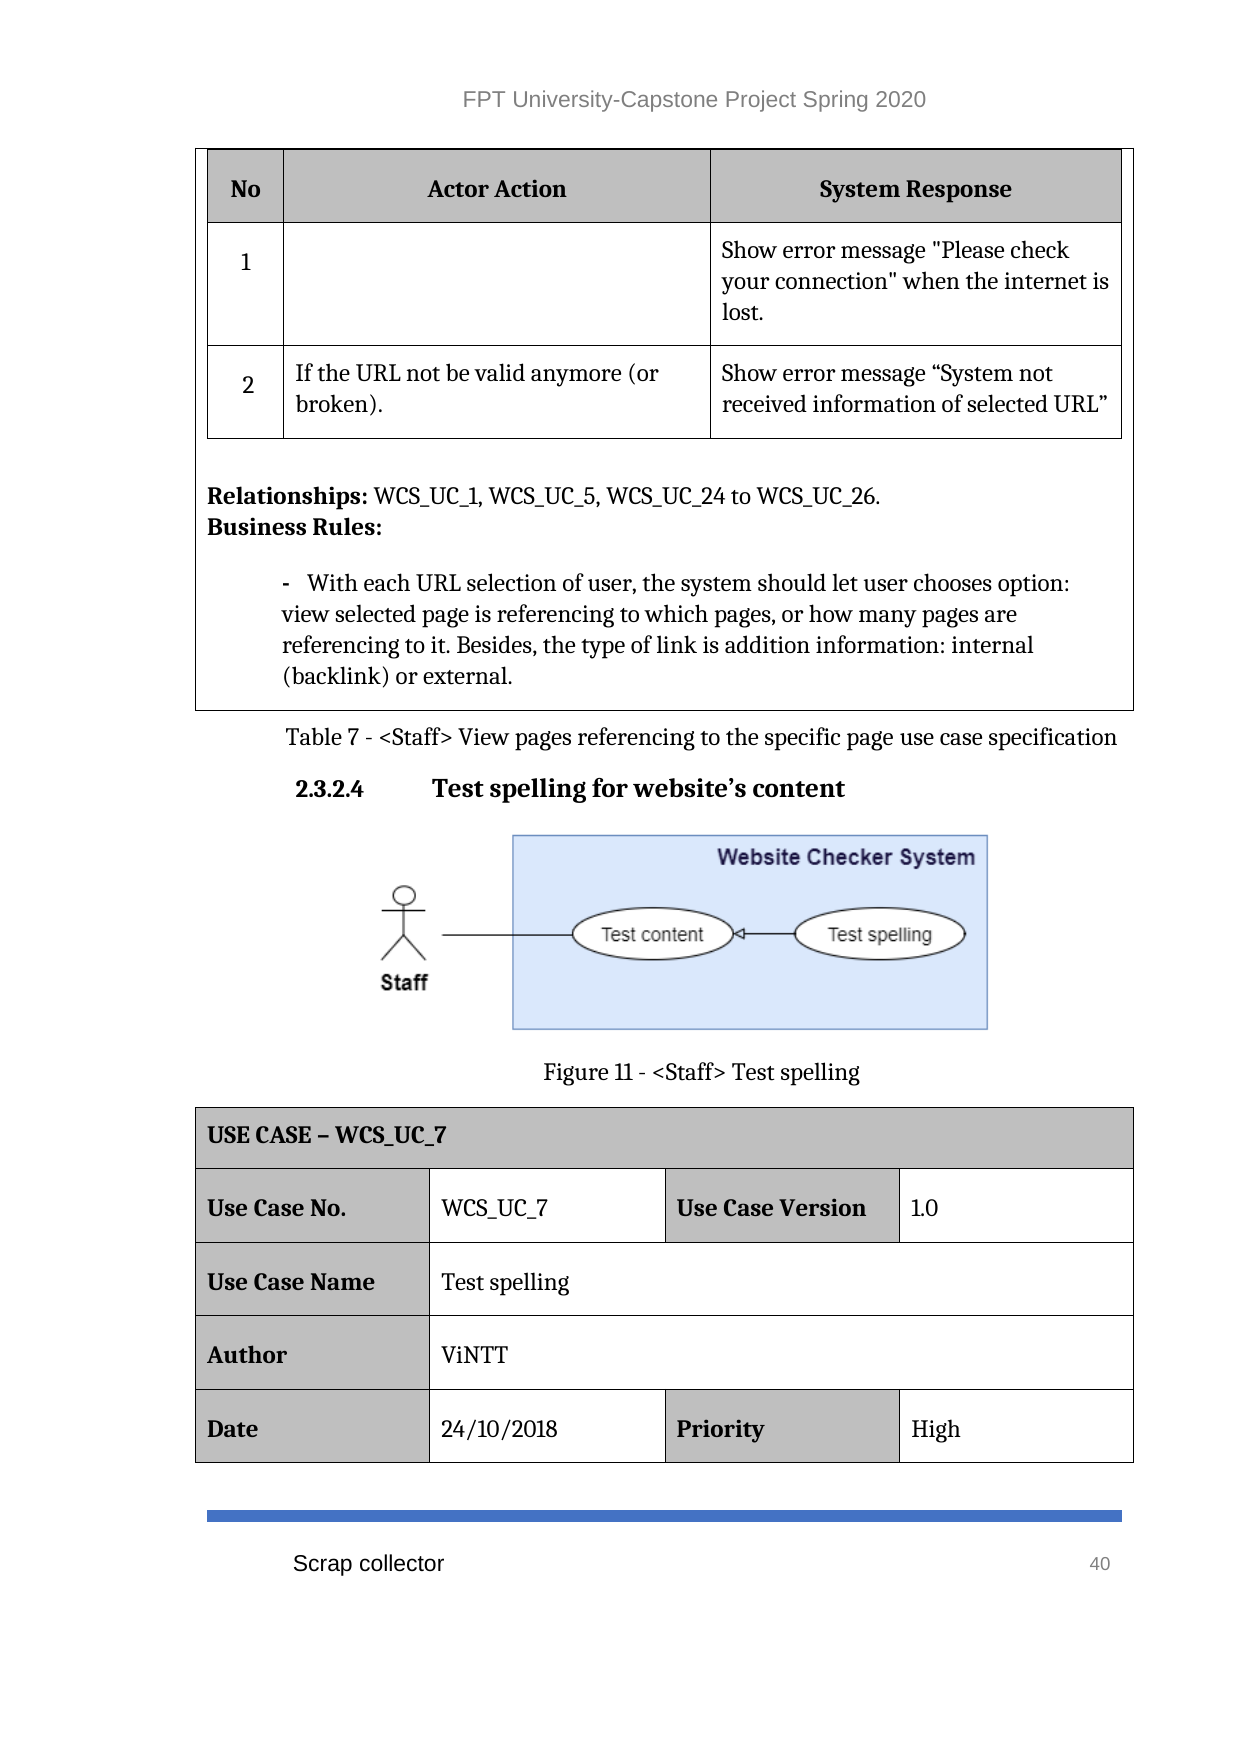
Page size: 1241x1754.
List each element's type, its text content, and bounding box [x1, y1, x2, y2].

table_cell Use Case Version [666, 1169, 899, 1242]
picture [367, 820, 999, 1041]
list Test spelling for website’s content [295, 773, 1122, 804]
table_cell Author [196, 1316, 429, 1389]
table_cell 1.0 [900, 1169, 1133, 1242]
text Figure 11 - <Staff> Test spelling [207, 1057, 1122, 1086]
table_header USE CASE – WCS_UC_7 [196, 1108, 1133, 1168]
table_cell Priority [666, 1390, 899, 1462]
table_cell High [900, 1390, 1133, 1462]
table_cell Use Case No. [196, 1169, 429, 1242]
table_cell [196, 149, 1133, 710]
table_cell ViNTT [430, 1316, 1133, 1389]
table_cell 24/10/2018 [430, 1390, 665, 1462]
table_cell Date [196, 1390, 429, 1462]
table_cell Use Case Name [196, 1243, 429, 1315]
table_cell Test spelling [430, 1243, 1133, 1315]
table_cell WCS_UC_7 [430, 1169, 665, 1242]
